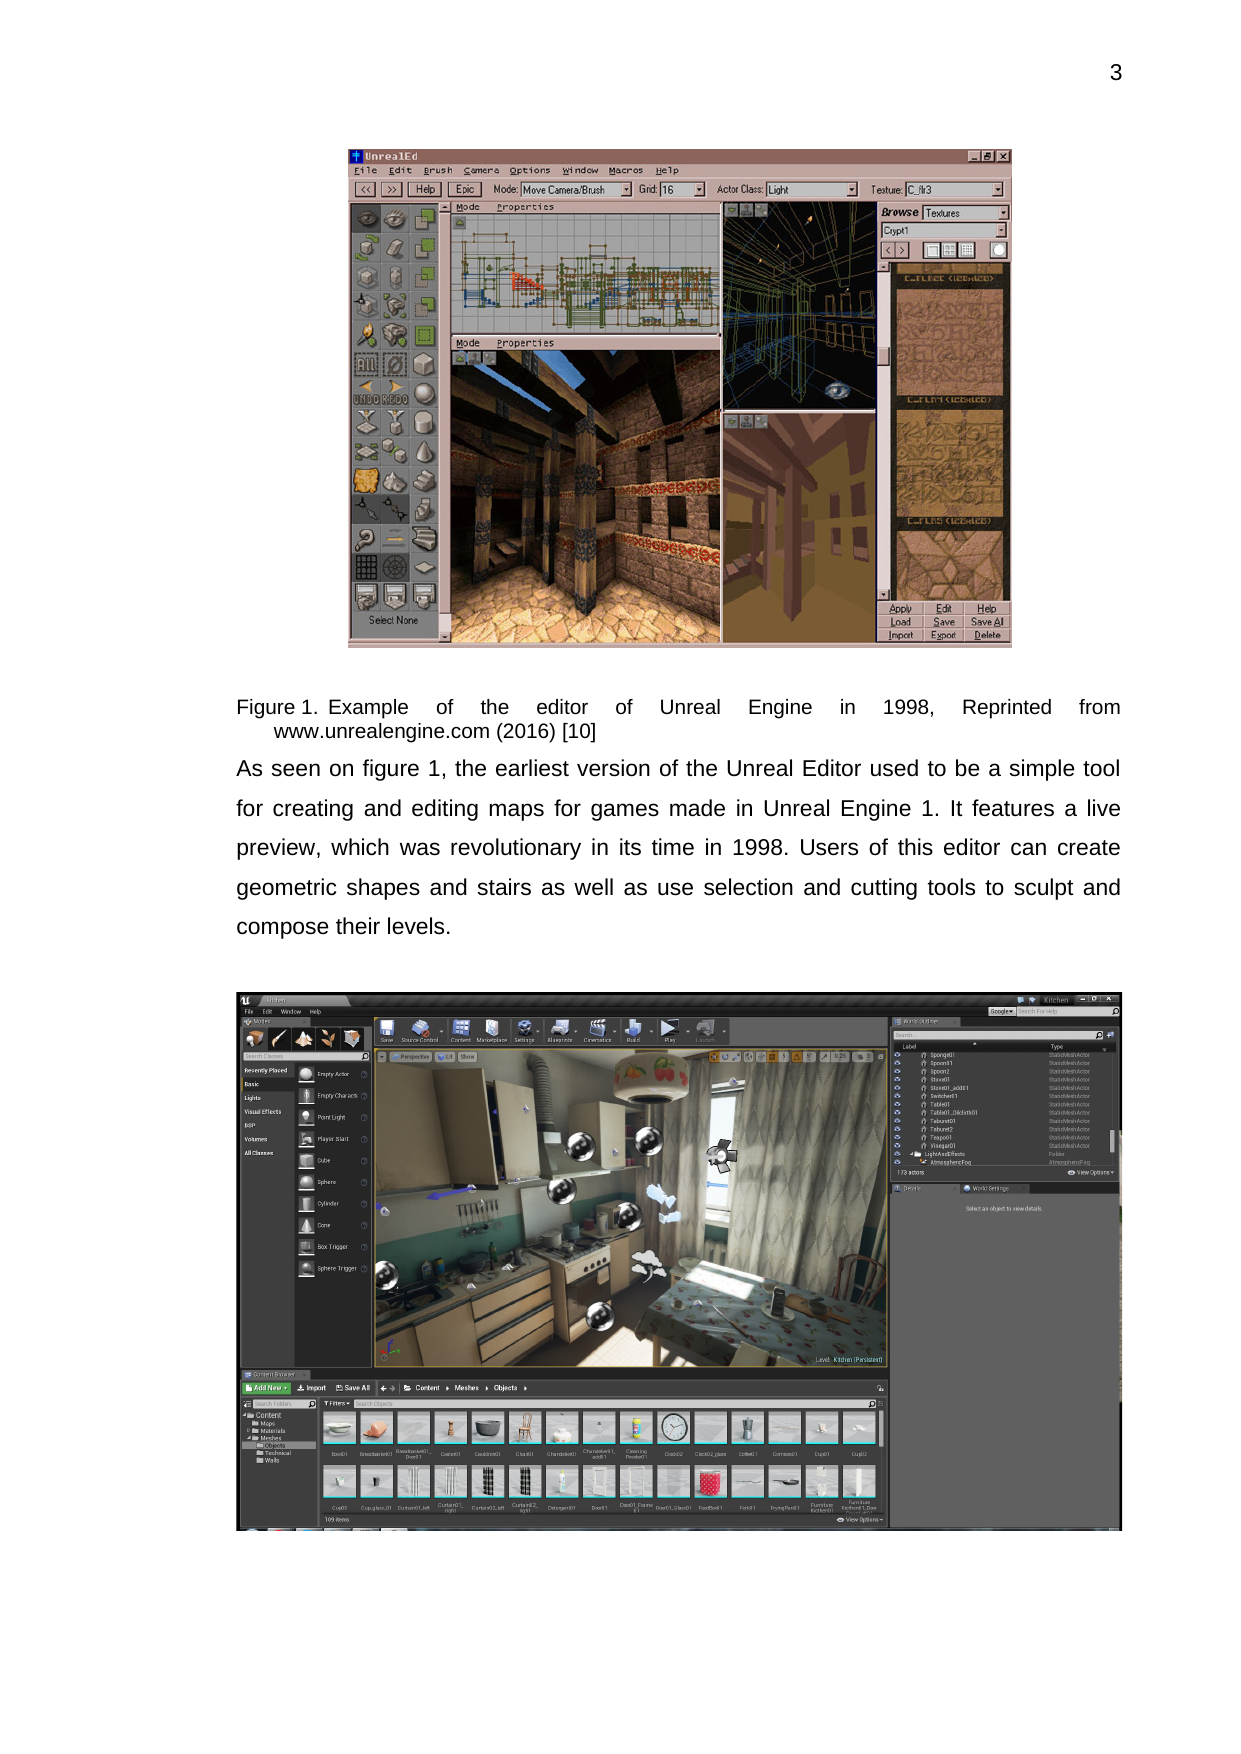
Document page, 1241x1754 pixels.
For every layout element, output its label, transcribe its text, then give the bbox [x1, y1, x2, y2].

picture [346, 147, 1013, 649]
text As seen on figure 1, the earliest version of the Unreal Editor used to be a simple tool for creating and editing maps for games made in Unreal Engine 1. It features a live preview, which was revolutionary in its time in 1998. Users of this editor can create geometric shapes and stairs as well as use selection and cutting tools to sculpt and compose their levels. [236, 755, 1122, 939]
picture [236, 992, 1123, 1531]
text Example of the editor of Unreal Engine in 1998, Reprinted from www.unrealengine.com (2016) [10] [236, 695, 1122, 743]
